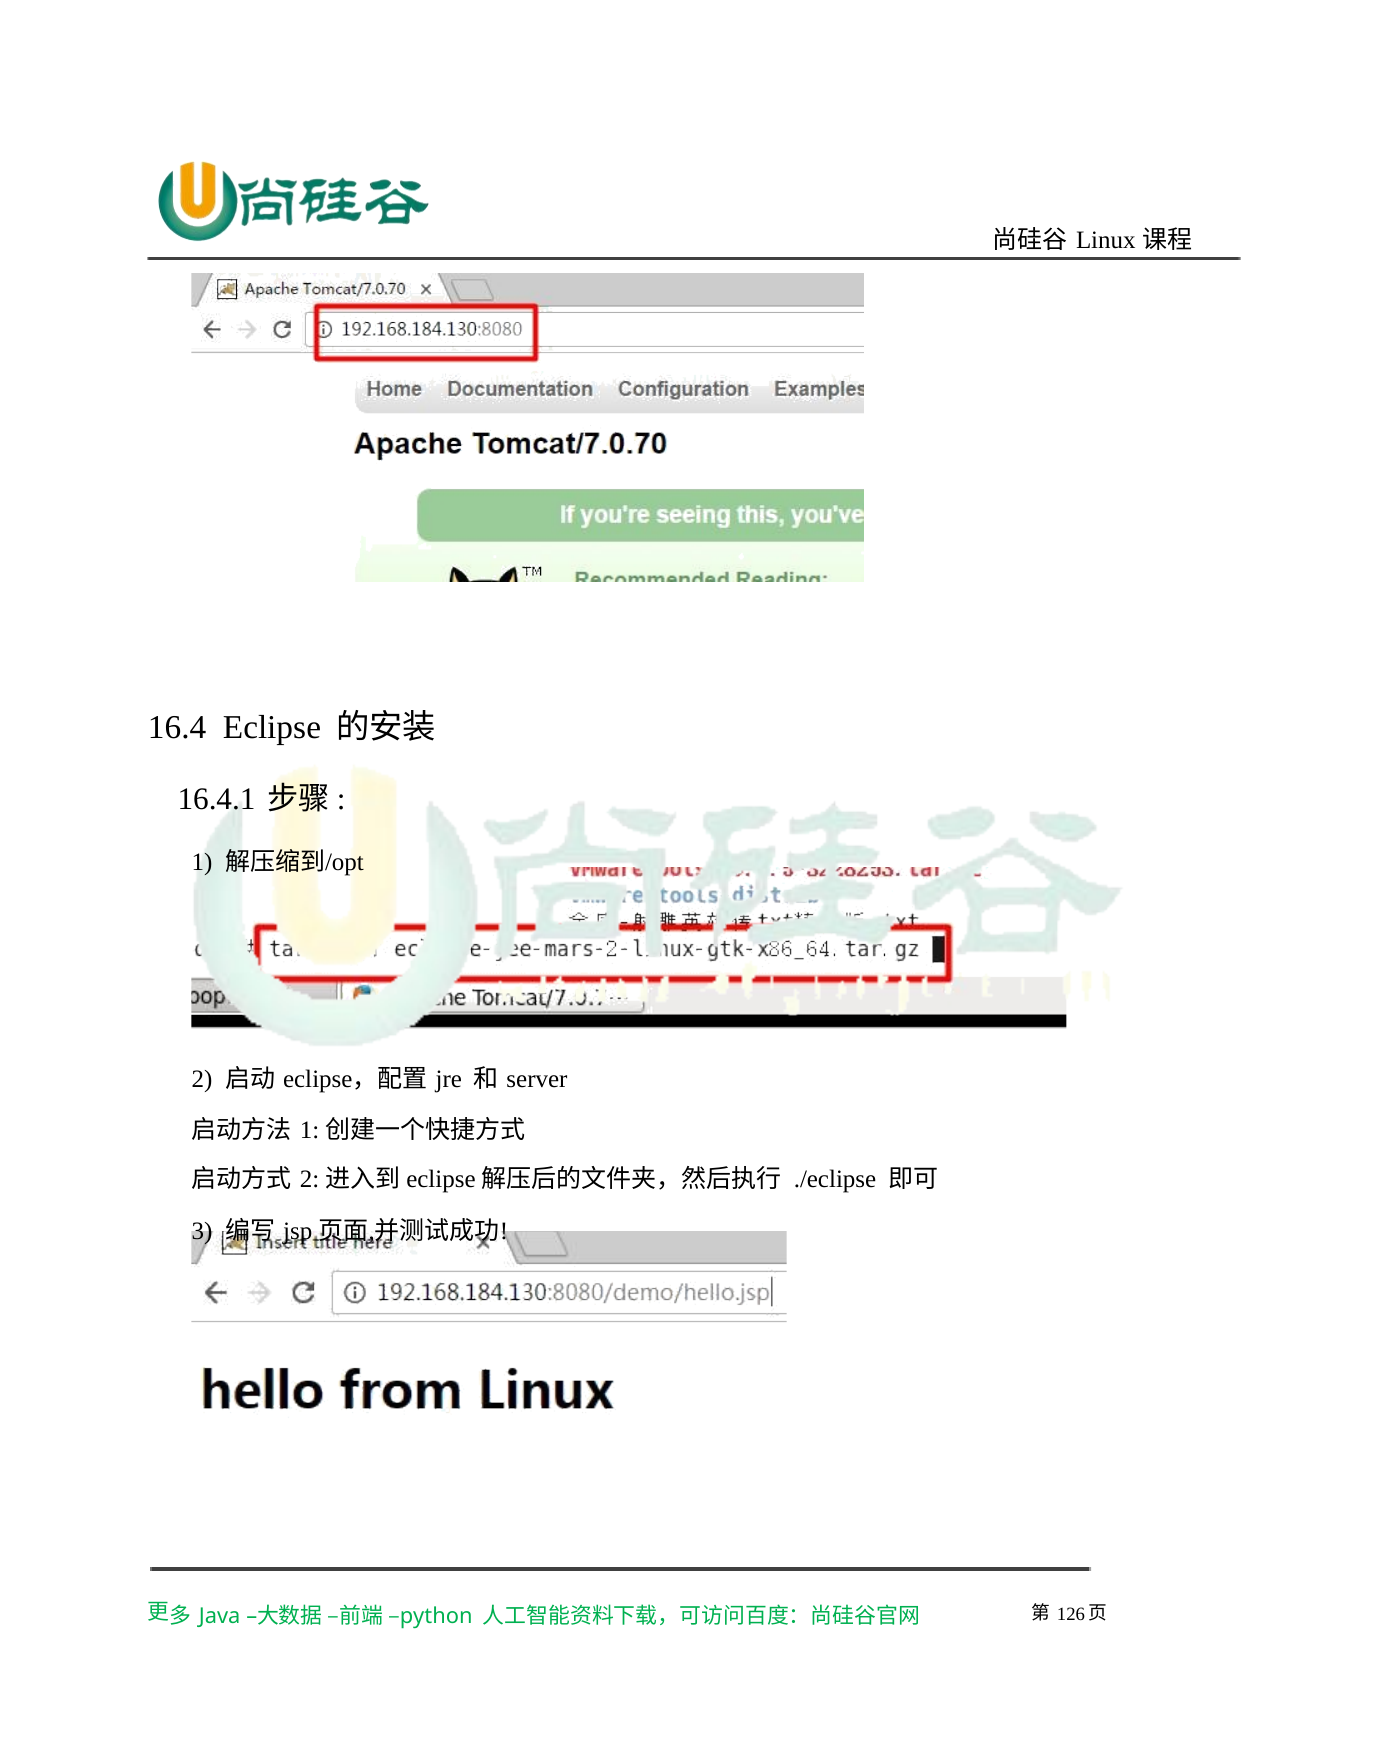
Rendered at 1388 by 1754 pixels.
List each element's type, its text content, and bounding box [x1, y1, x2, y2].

text 启动方法1: 创建一个快捷方式 [191, 1113, 1335, 1144]
list Eclipse的安装 [148, 699, 1335, 748]
picture [147, 723, 1239, 1089]
list 解压缩到/opt [191, 842, 1335, 878]
picture [191, 1247, 787, 1478]
text 尚硅谷Linux 课程 [993, 224, 1335, 255]
list 启动eclipse，配置jre和server [191, 1059, 1335, 1095]
list 编写jsp 页面,并测试成功! [191, 1211, 1335, 1247]
picture [150, 1567, 1092, 1571]
text 更多Java –大数据 –前端 –python人工智能资料下载，可访问百度：尚硅谷官网 第126页 [148, 1593, 1335, 1631]
text 16.4.1 步骤 : [177, 773, 1335, 818]
picture [191, 273, 864, 582]
text 启动方式2: 进入到 eclipse 解压后的文件夹，然后执行 ./eclipse 即可 [191, 1162, 1335, 1193]
picture [147, 153, 436, 249]
